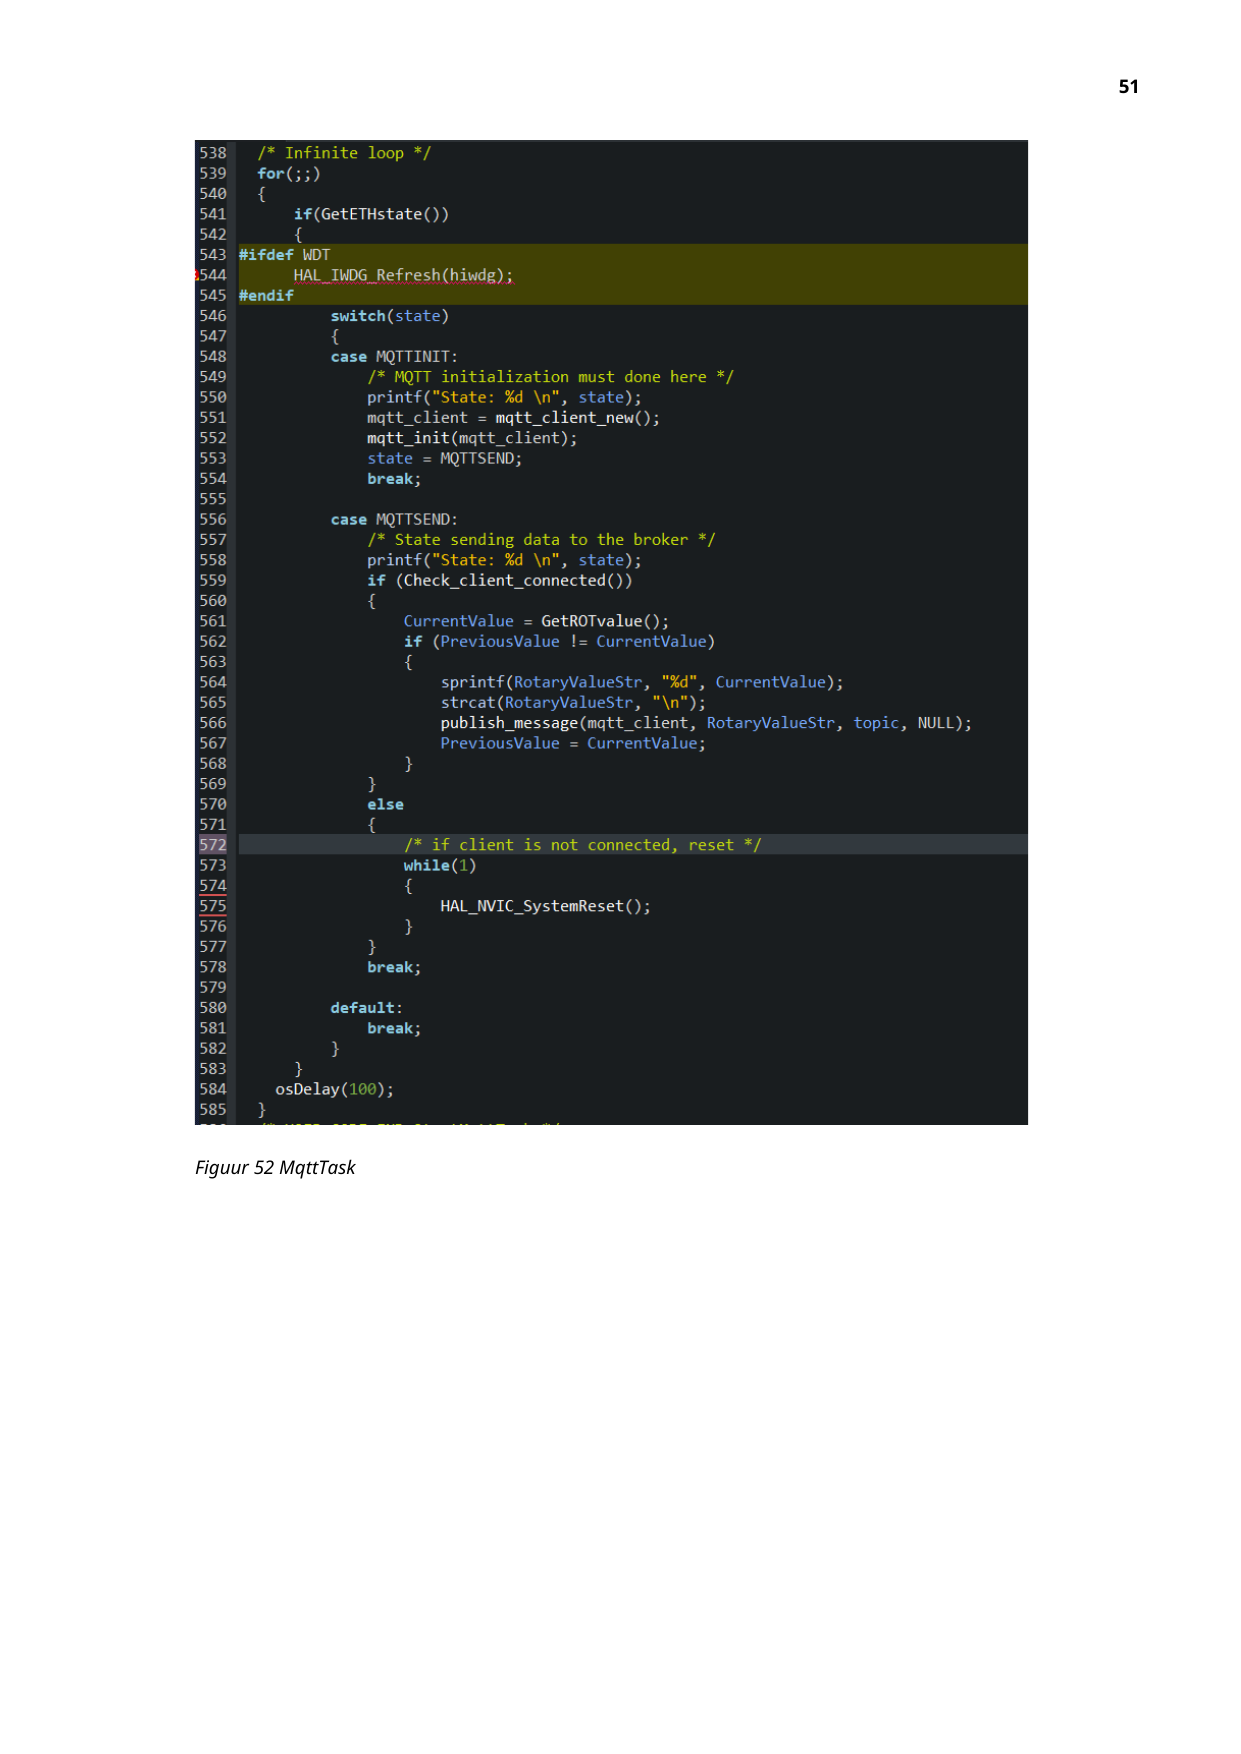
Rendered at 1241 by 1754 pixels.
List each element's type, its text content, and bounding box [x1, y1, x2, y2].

picture [194, 140, 1029, 1125]
